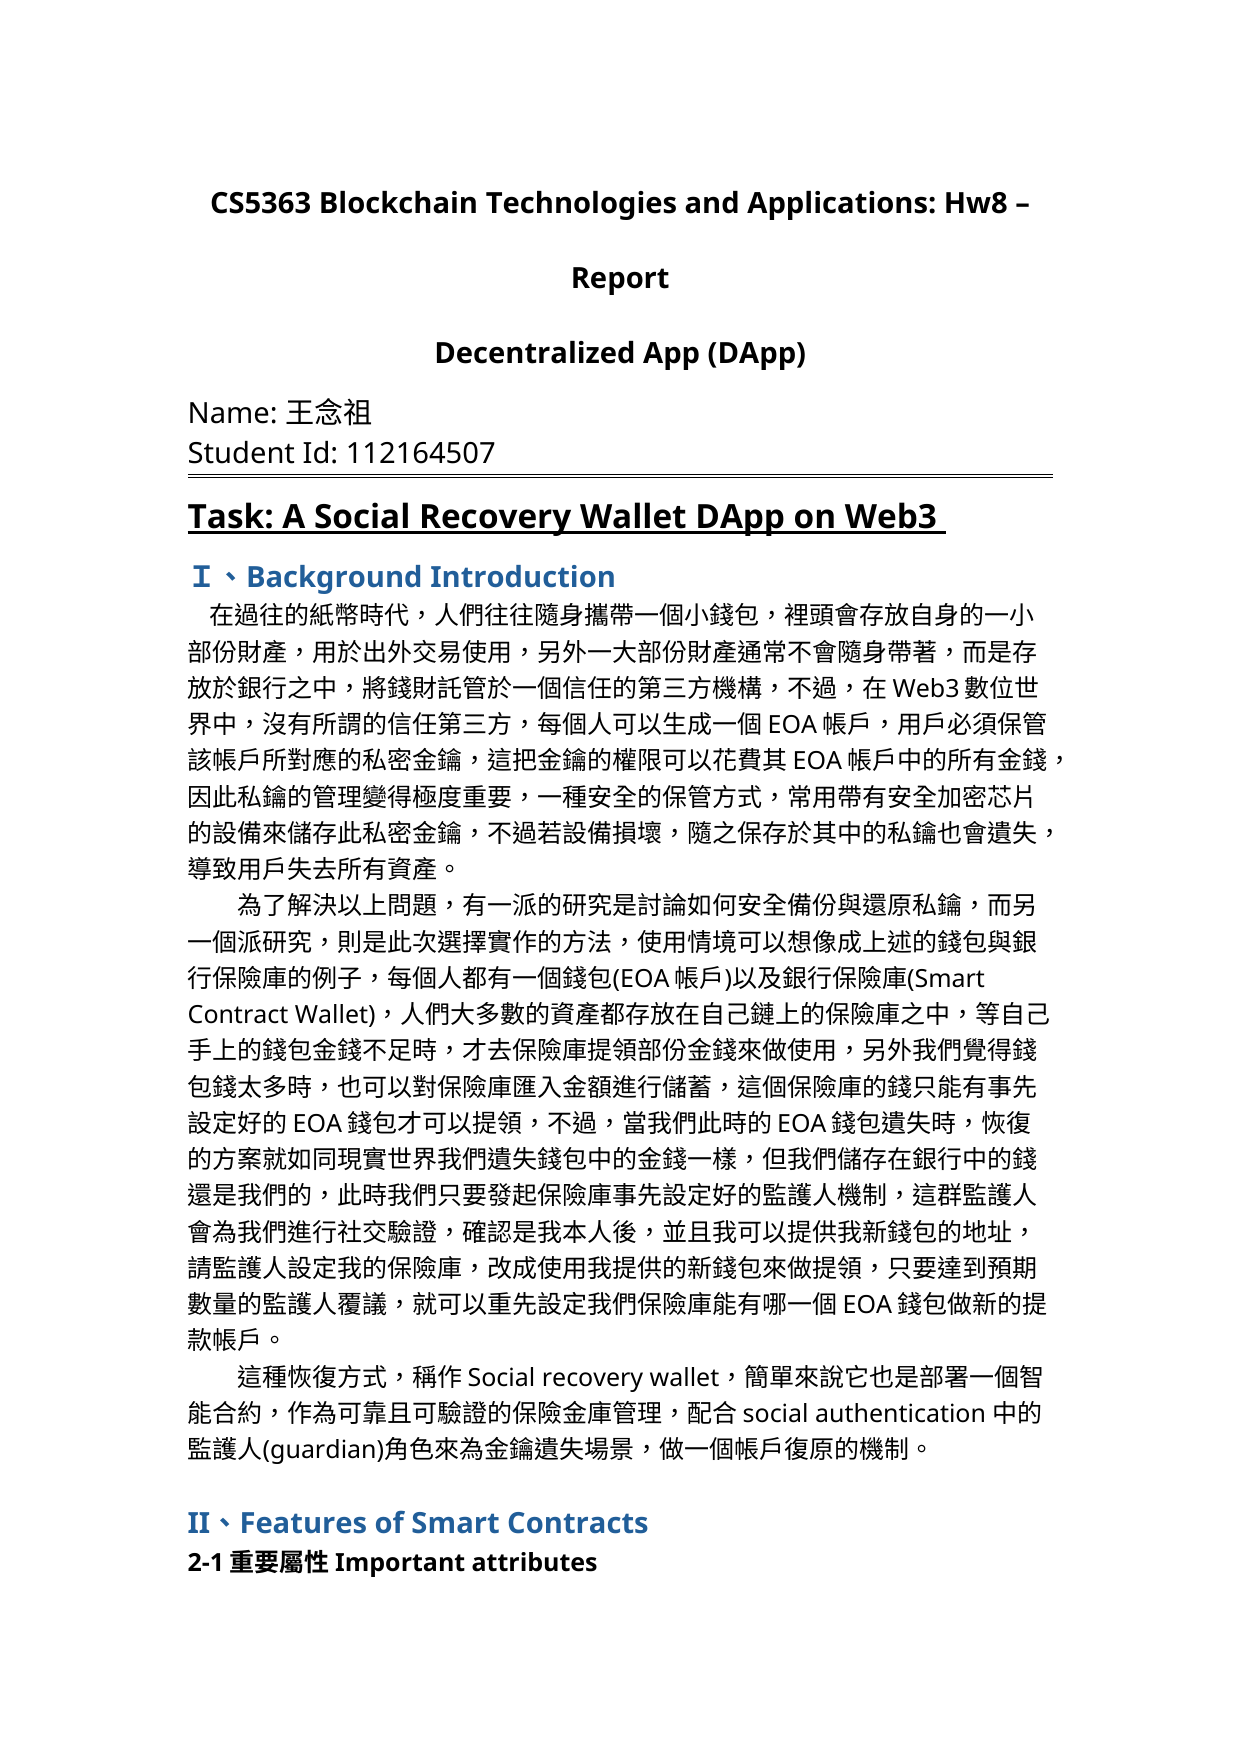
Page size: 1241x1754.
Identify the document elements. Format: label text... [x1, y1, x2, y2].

text 為了解決以上問題，有一派的研究是討論如何安全備份與還原私鑰，而另一個派研究，則是此次選擇實作的方法，使用情境可以想像成上述的錢包與銀行保險庫的例子，每個人都有一個錢包(EOA帳戶)以及銀行保險庫(Smart Contract Wallet)，人們大多數的資產都存放在自己鏈上的保險庫之中，等自己手上的錢包金錢不足時，才去保險庫提領部份金錢來做使用，另外我們覺得錢包錢太多時，也可以對保險庫匯入金額進行儲蓄，這個保險庫的錢只能有事先設定好的EOA錢包才可以提領，不過，當我們此時的EOA錢包遺失時，恢復的方案就如同現實世界我們遺失錢包中的金錢一樣，但我們儲存在銀行中的錢還是我們的，此時我們只要發起保險庫事先設定好的監護人機制，這群監護人會為我們進行社交驗證，確認是我本人後，並且我可以提供我新錢包的地址，請監護人設定我的保險庫，改成使用我提供的新錢包來做提領，只要達到預期數量的監護人覆議，就可以重先設定我們保險庫能有哪一個EOA錢包做新的提款帳戶。 [187, 886, 1053, 1357]
text II、Features of Smart Contracts [187, 1500, 1053, 1542]
text Decentralized App (DApp) [187, 314, 1053, 389]
text Name: 王念祖 [187, 389, 1053, 432]
text Student Id: 112164507 [187, 432, 1053, 478]
text 2-1重要屬性 Important attributes [187, 1542, 1053, 1578]
text Task: A Social Recovery Wallet DApp on Web3 [187, 478, 1053, 553]
text 這種恢復方式，稱作Social recovery wallet，簡單來說它也是部署一個智能合約，作為可靠且可驗證的保險金庫管理，配合social authentication 中的監護人(guardian)角色來為金鑰遺失場景，做一個帳戶復原的機制。 [187, 1357, 1053, 1466]
text CS5363 Blockchain Technologies and Applications: Hw8 – Report [187, 164, 1053, 314]
text Ｉ、Background Introduction [187, 553, 1053, 596]
text 在過往的紙幣時代，人們往往隨身攜帶一個小錢包，裡頭會存放自身的一小部份財產，用於出外交易使用，另外一大部份財產通常不會隨身帶著，而是存放於銀行之中，將錢財託管於一個信任的第三方機構，不過，在Web3數位世界中，沒有所謂的信任第三方，每個人可以生成一個EOA帳戶，用戶必須保管該帳戶所對應的私密金鑰，這把金鑰的權限可以花費其EOA帳戶中的所有金錢，因此私鑰的管理變得極度重要，一種安全的保管方式，常用帶有安全加密芯片的設備來儲存此私密金鑰，不過若設備損壞，隨之保存於其中的私鑰也會遺失，導致用戶失去所有資產。 [187, 596, 1053, 886]
